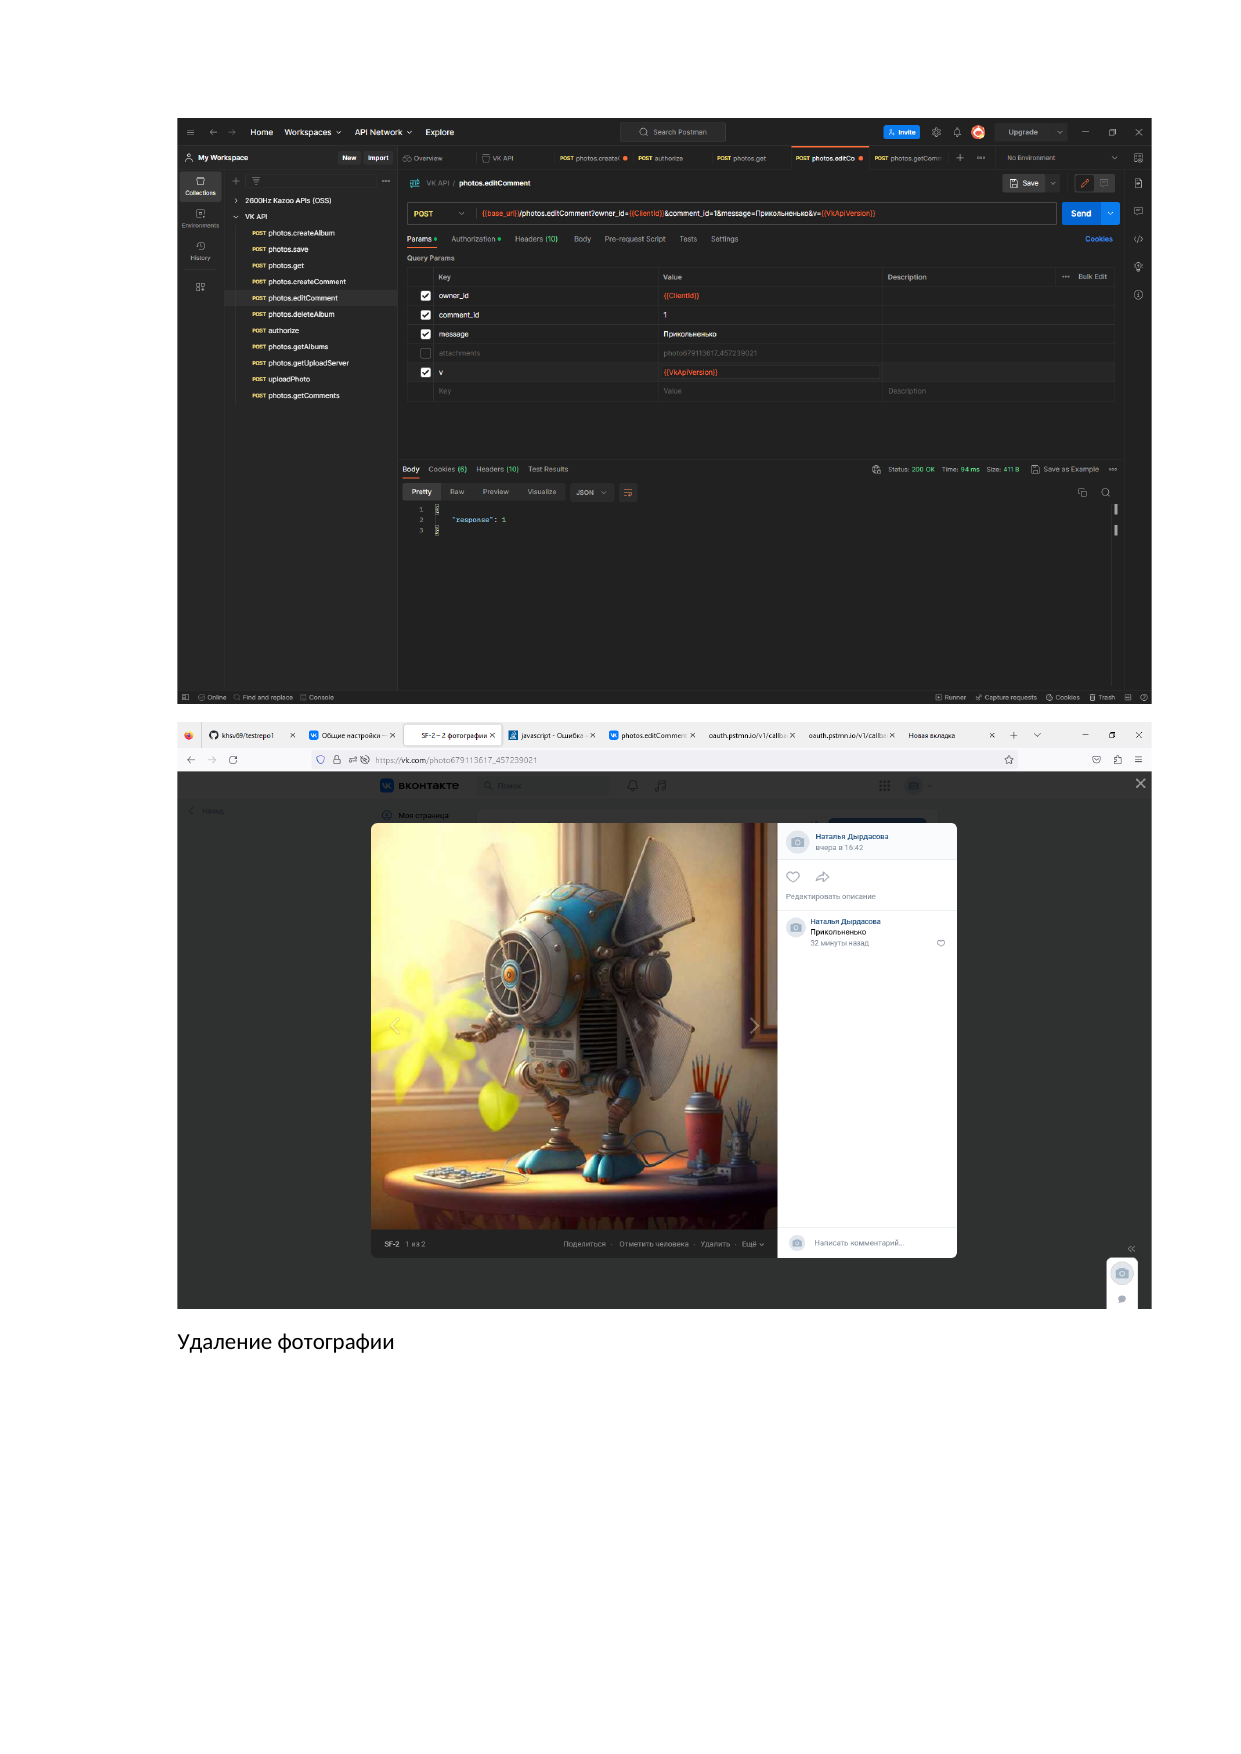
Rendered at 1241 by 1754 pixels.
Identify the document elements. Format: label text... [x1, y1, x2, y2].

text Удаление фотографии [177, 1327, 1152, 1356]
picture [177, 722, 1152, 1309]
picture [177, 118, 1152, 704]
